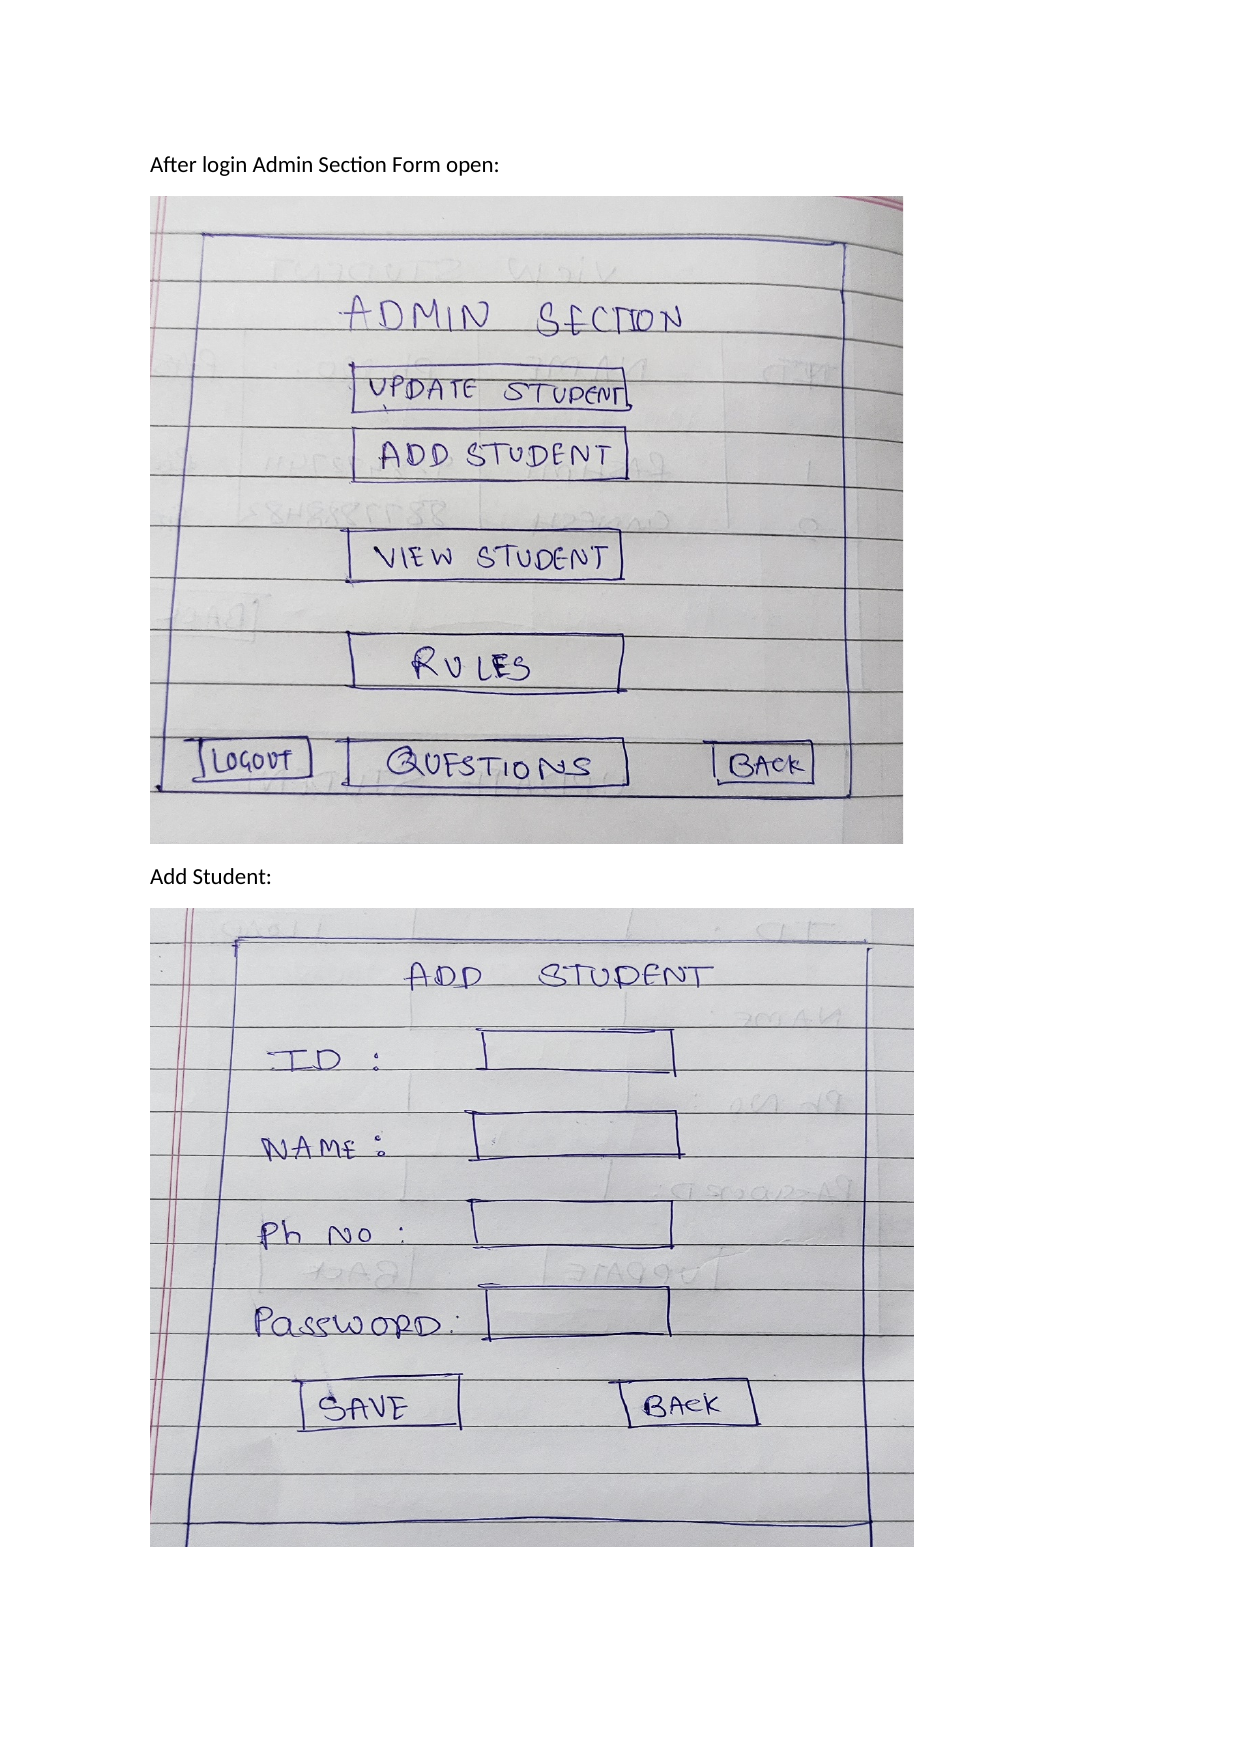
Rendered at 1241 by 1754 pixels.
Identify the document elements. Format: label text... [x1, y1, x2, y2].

picture [150, 196, 904, 844]
text After login Admin Section Form open: [150, 150, 1090, 178]
picture [150, 908, 914, 1547]
text Add Student: [150, 862, 1090, 890]
